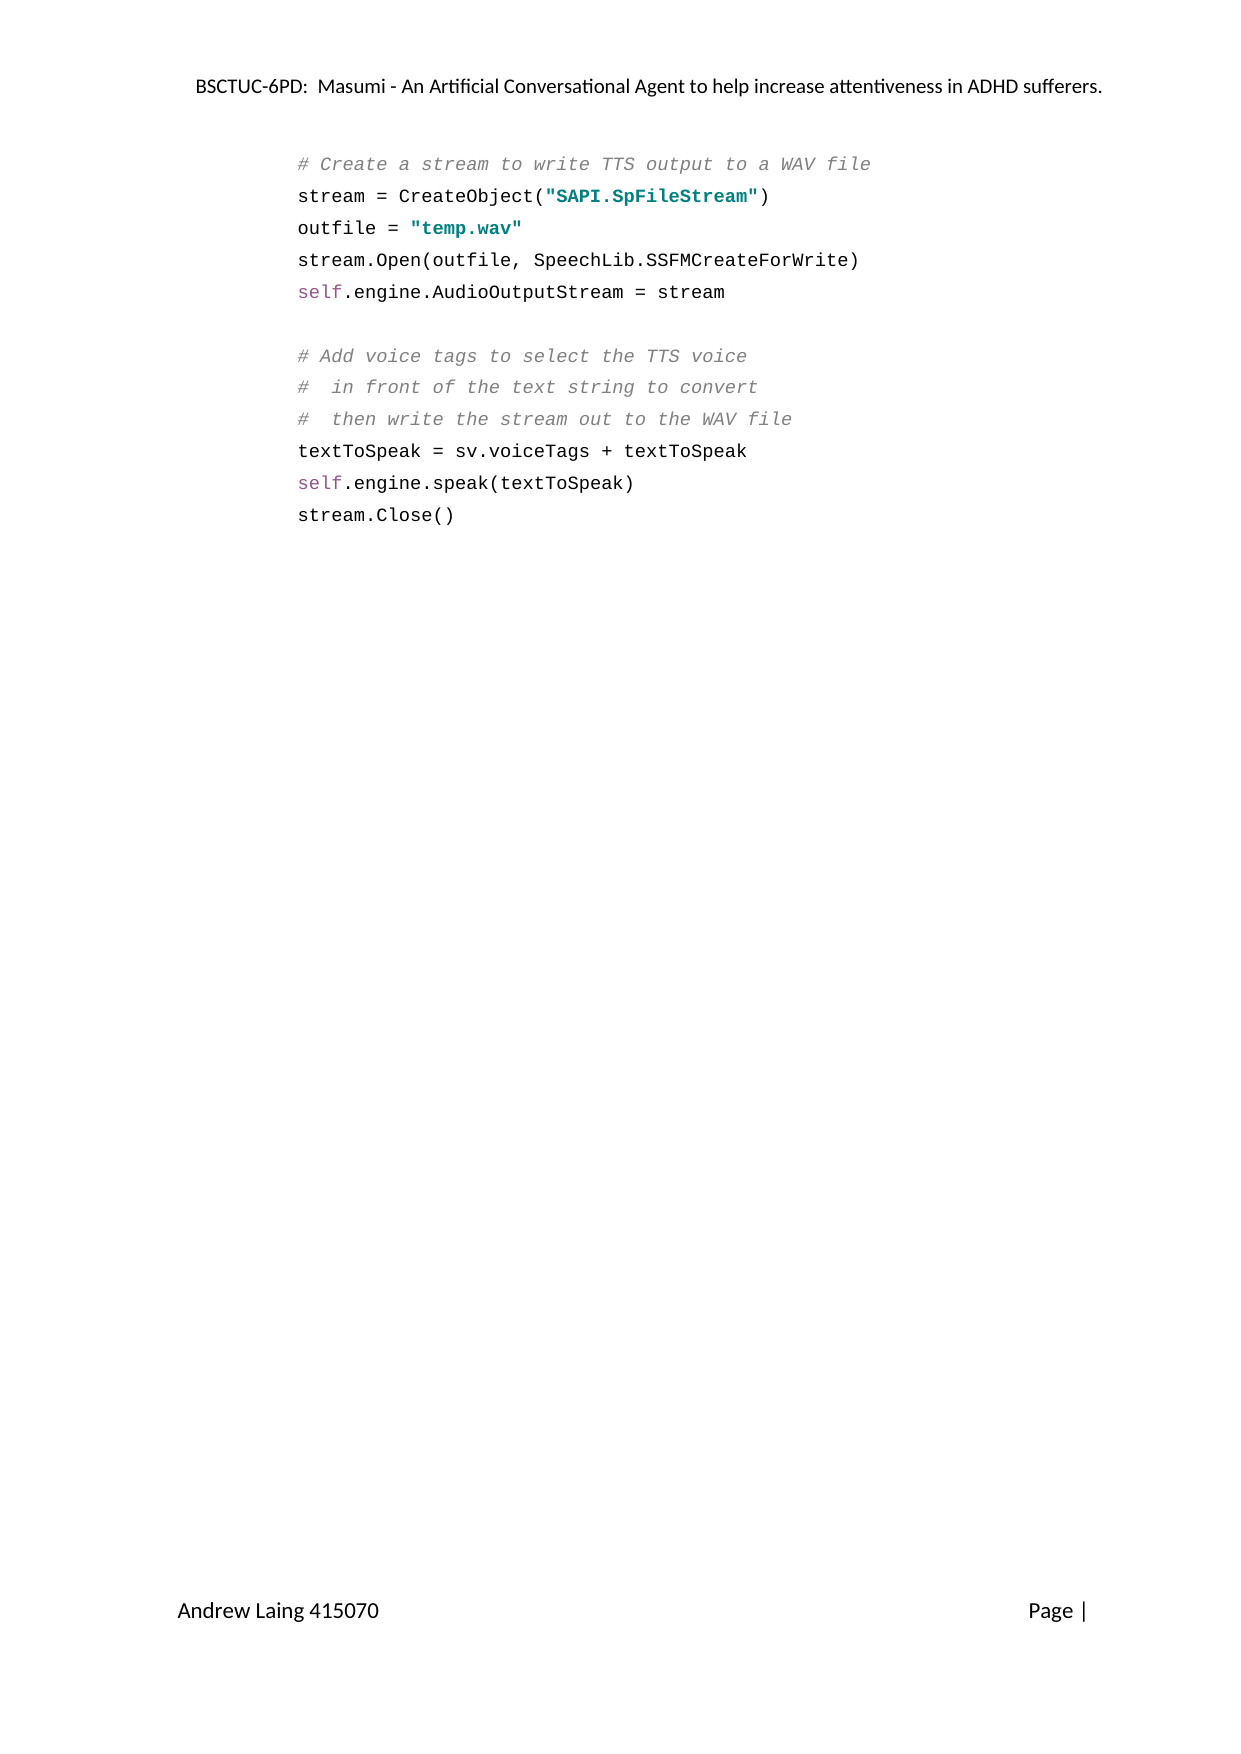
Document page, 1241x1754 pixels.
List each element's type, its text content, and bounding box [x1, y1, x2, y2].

text # Create a stream to write TTS output to a WAV file stream = CreateObject("SAPI.SpFileStream") outfile = "temp.wav" stream.Open(outfile, SpeechLib.SSFMCreateForWrite) self.engine.AudioOutputStream = stream # Add voice tags to select the TTS voice # in front of the text string to convert # then write the stream out to the WAV file textToSpeak = sv.voiceTags + textToSpeak self.engine.speak(textToSpeak) stream.Close() [252, 155, 1122, 527]
